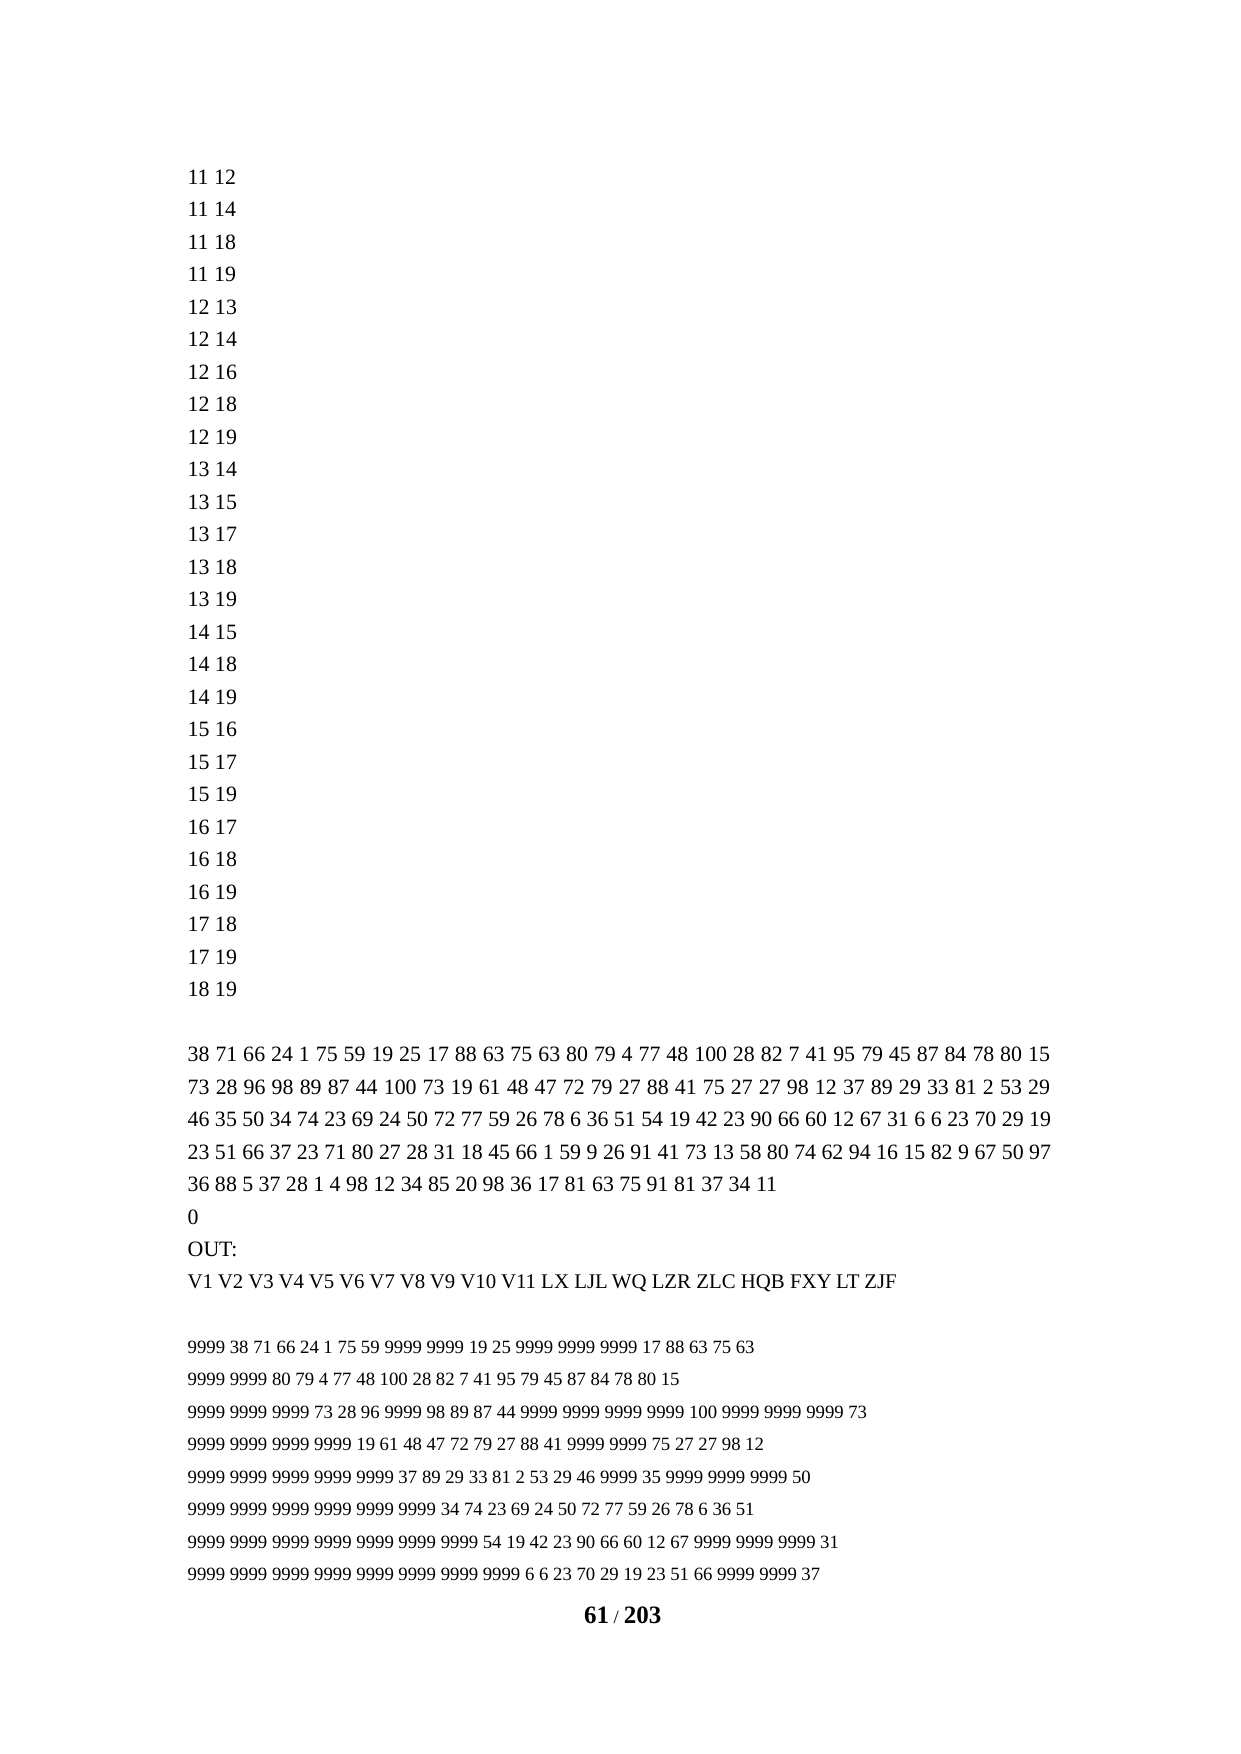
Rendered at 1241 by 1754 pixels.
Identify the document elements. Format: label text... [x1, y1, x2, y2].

text 11 14 [187, 193, 1053, 225]
text 16 17 [187, 810, 1053, 843]
text 12 19 [187, 420, 1053, 453]
text 11 18 [187, 225, 1053, 258]
text OUT: [187, 1233, 1053, 1265]
text 9999 9999 9999 9999 19 61 48 47 72 79 27 88 41 9999 9999 75 27 27 98 12 [187, 1428, 1053, 1460]
text 9999 9999 9999 73 28 96 9999 98 89 87 44 9999 9999 9999 9999 100 9999 9999 9999 73 [187, 1395, 1053, 1428]
text 12 13 [187, 290, 1053, 323]
text 13 19 [187, 583, 1053, 615]
text 15 17 [187, 745, 1053, 778]
text 11 12 [187, 160, 1053, 193]
text 15 19 [187, 778, 1053, 810]
text 38 71 66 24 1 75 59 19 25 17 88 63 75 63 80 79 4 77 48 100 28 82 7 41 95 79 45 87 84 78 80 15 73 28 96 98 89 87 44 100 73 19 61 48 47 72 79 27 88 41 75 27 27 98 12 37 89 29 33 81 2 53 29 46 35 50 34 74 23 69 24 50 72 77 59 26 78 6 36 51 54 19 42 23 90 66 60 12 67 31 6 6 23 70 29 19 23 51 66 37 23 71 80 27 28 31 18 45 66 1 59 9 26 91 41 73 13 58 80 74 62 94 16 15 82 9 67 50 97 36 88 5 37 28 1 4 98 12 34 85 20 98 36 17 81 63 75 91 81 37 34 11 [187, 1038, 1053, 1200]
text 14 19 [187, 680, 1053, 713]
text 11 19 [187, 258, 1053, 290]
text 14 15 [187, 615, 1053, 648]
text 14 18 [187, 648, 1053, 680]
text 16 19 [187, 875, 1053, 908]
text 9999 38 71 66 24 1 75 59 9999 9999 19 25 9999 9999 9999 17 88 63 75 63 [187, 1330, 1053, 1363]
text 9999 9999 9999 9999 9999 9999 34 74 23 69 24 50 72 77 59 26 78 6 36 51 [187, 1493, 1053, 1525]
text 16 18 [187, 843, 1053, 875]
text 0 [187, 1200, 1053, 1233]
text 9999 9999 9999 9999 9999 9999 9999 54 19 42 23 90 66 60 12 67 9999 9999 9999 31 [187, 1525, 1053, 1558]
text 12 16 [187, 355, 1053, 388]
text 12 14 [187, 323, 1053, 355]
text 13 14 [187, 453, 1053, 485]
text 9999 9999 9999 9999 9999 37 89 29 33 81 2 53 29 46 9999 35 9999 9999 9999 50 [187, 1460, 1053, 1493]
text 9999 9999 9999 9999 9999 9999 9999 9999 6 6 23 70 29 19 23 51 66 9999 9999 37 [187, 1558, 1053, 1590]
text 15 16 [187, 713, 1053, 745]
text 9999 9999 80 79 4 77 48 100 28 82 7 41 95 79 45 87 84 78 80 15 [187, 1363, 1053, 1395]
text 12 18 [187, 388, 1053, 420]
text 13 15 [187, 485, 1053, 518]
text V1 V2 V3 V4 V5 V6 V7 V8 V9 V10 V11 LX LJL WQ LZR ZLC HQB FXY LT ZJF [187, 1265, 1053, 1298]
text 13 18 [187, 550, 1053, 583]
text 18 19 [187, 973, 1053, 1005]
text 13 17 [187, 518, 1053, 550]
text 17 19 [187, 940, 1053, 973]
text 17 18 [187, 908, 1053, 940]
